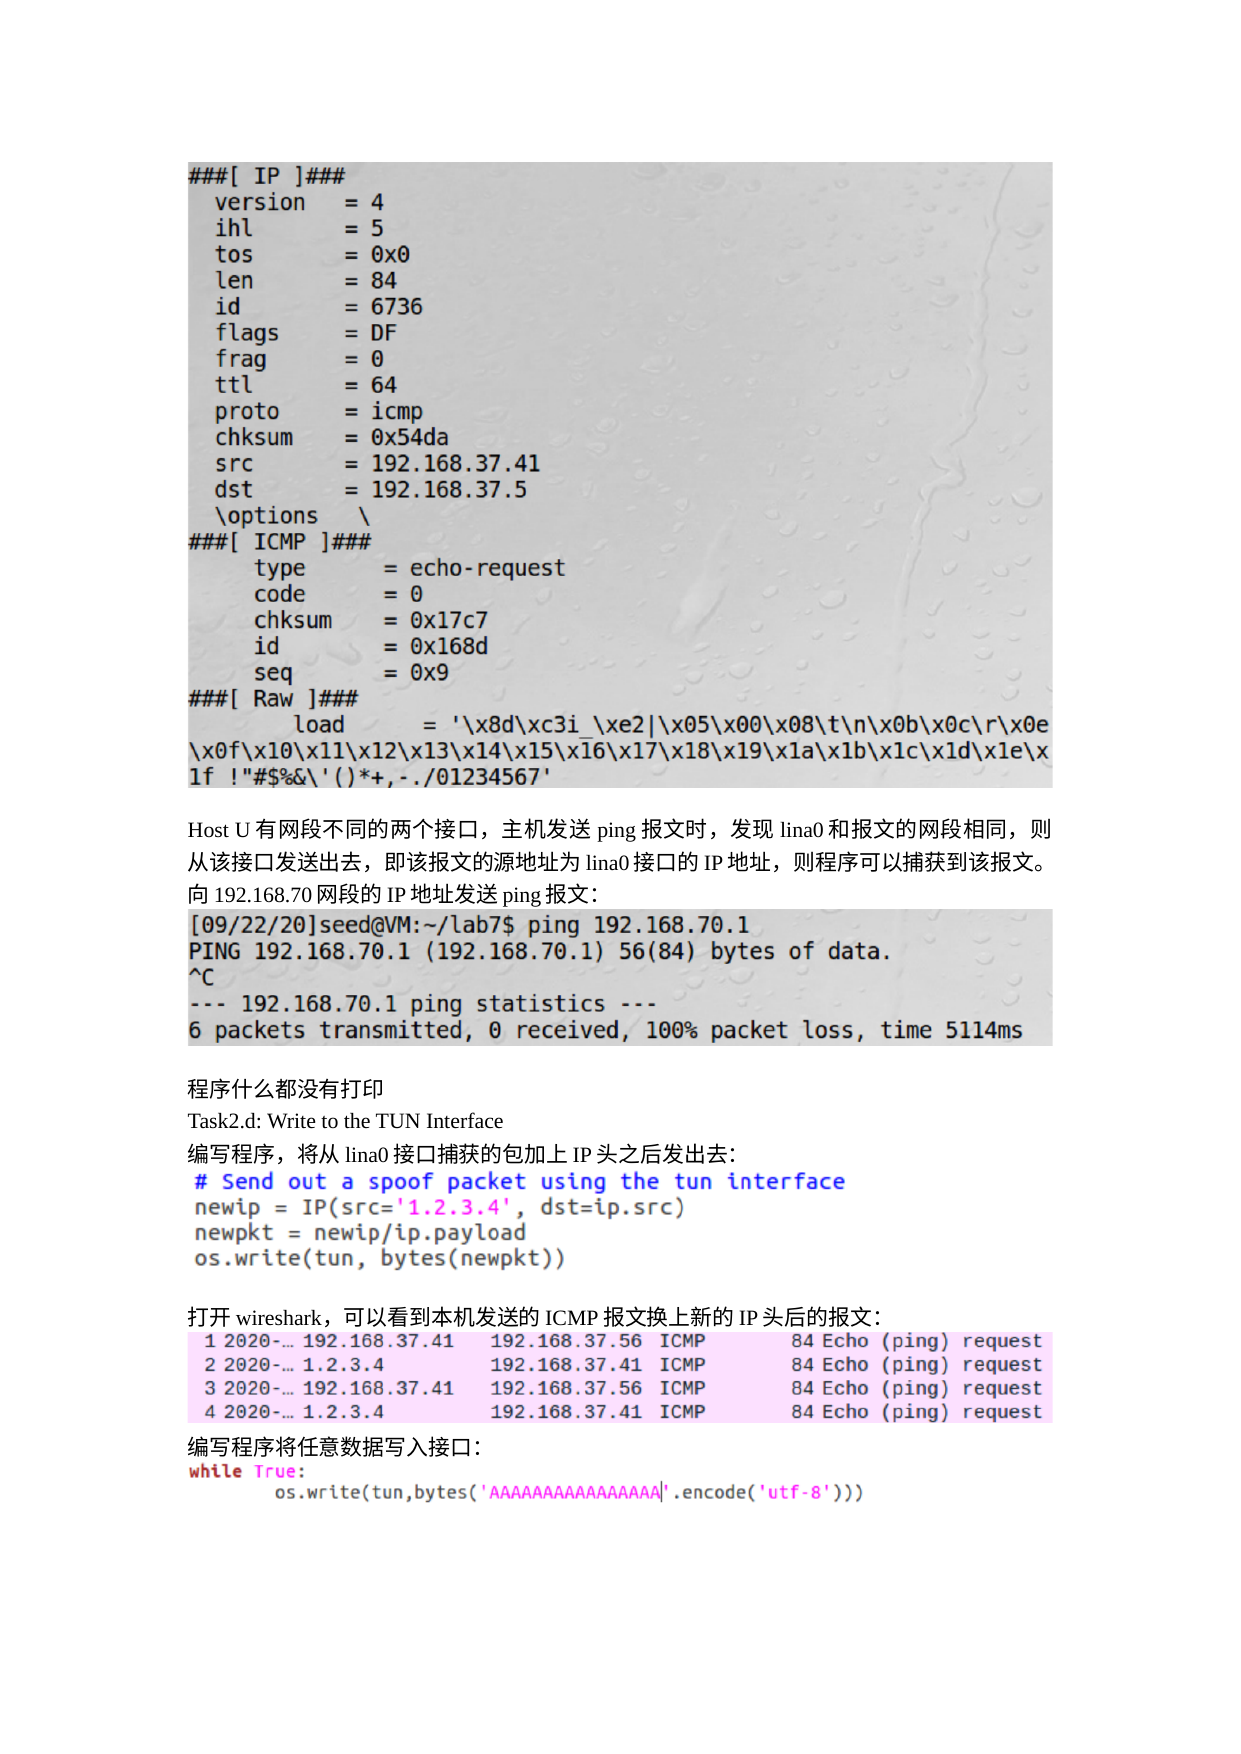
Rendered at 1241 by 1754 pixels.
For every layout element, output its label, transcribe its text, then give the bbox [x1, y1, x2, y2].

picture [187, 1169, 1053, 1274]
text 打开wireshark，可以看到本机发送的ICMP报文换上新的IP头后的报文： [187, 1299, 1053, 1332]
text Host U有网段不同的两个接口，主机发送ping报文时，发现lina0和报文的网段相同，则从该接口发送出去，即该报文的源地址为lina0接口的IP地址，则程序可以捕获到该报文。 [187, 812, 1053, 877]
picture [187, 162, 1053, 788]
text Task2.d: Write to the TUN Interface [187, 1104, 1053, 1137]
picture [187, 1332, 1053, 1423]
picture [187, 1462, 1053, 1503]
picture [187, 909, 1053, 1046]
text 编写程序将任意数据写入接口： [187, 1423, 1053, 1462]
text 向192.168.70网段的IP地址发送ping报文： [187, 877, 1053, 909]
text 程序什么都没有打印 [187, 1072, 1053, 1104]
text 编写程序，将从lina0接口捕获的包加上IP头之后发出去： [187, 1137, 1053, 1169]
